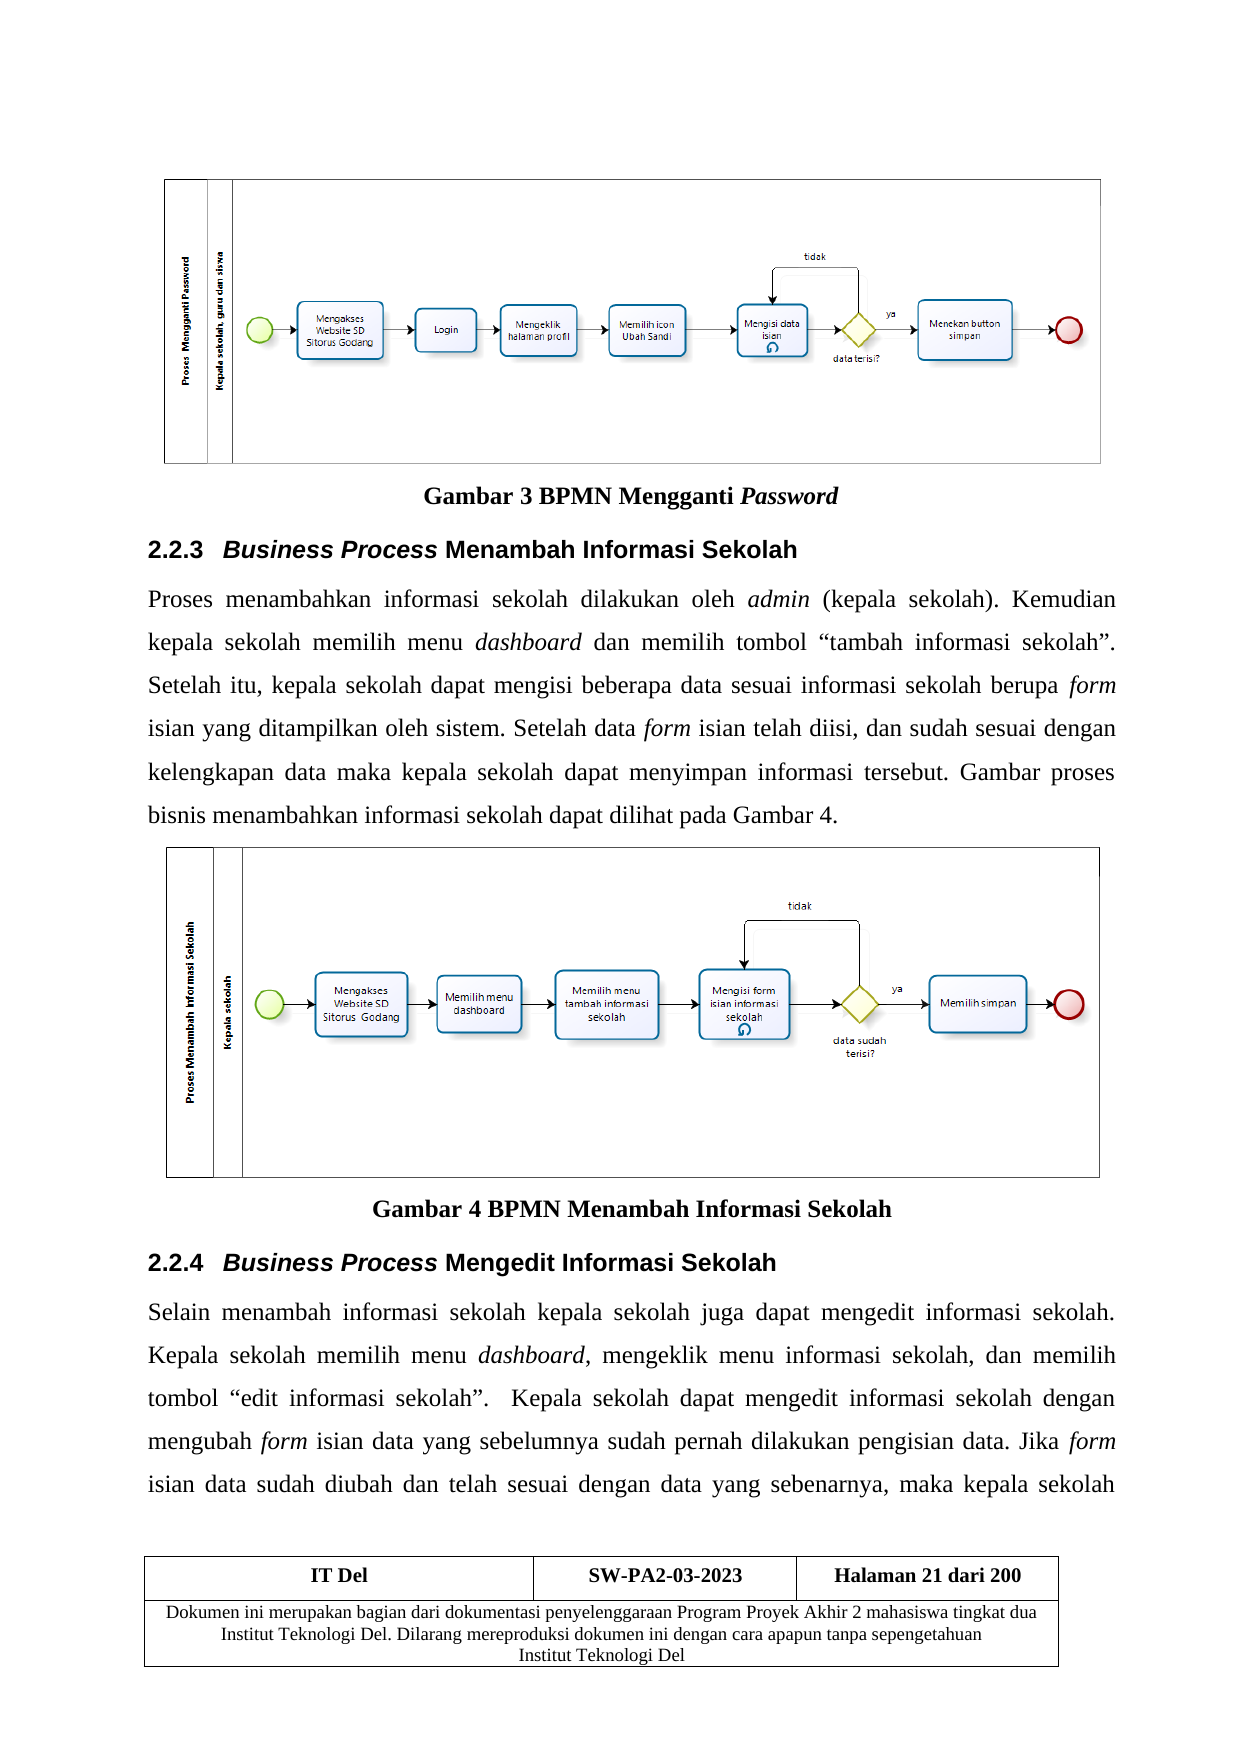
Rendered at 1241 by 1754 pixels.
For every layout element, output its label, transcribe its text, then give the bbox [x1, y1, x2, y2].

text Proses menambahkan informasi sekolah dilakukan oleh admin (kepala sekolah). Kemudian kepala sekolah memilih menu dashboard dan memilih tombol “tambah informasi sekolah”. Setelah itu, kepala sekolah dapat mengisi beberapa data sesuai informasi sekolah berupa form isian yang ditampilkan oleh sistem. Setelah data form isian telah diisi, dan sudah sesuai dengan kelengkapan data maka kepala sekolah dapat menyimpan informasi tersebut. Gambar proses bisnis menambahkan informasi sekolah dapat dilihat pada Gambar 4. [148, 584, 1116, 828]
text Gambar 3 BPMN Mengganti Password [148, 481, 1116, 510]
text Gambar 4 BPMN Menambah Informasi Sekolah [148, 1194, 1116, 1222]
picture [147, 177, 1117, 467]
picture [147, 842, 1117, 1180]
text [148, 1297, 1116, 1498]
list Business Process Mengedit Informasi Sekolah [148, 1247, 1116, 1276]
list Business Process Menambah Informasi Sekolah [148, 535, 1116, 563]
